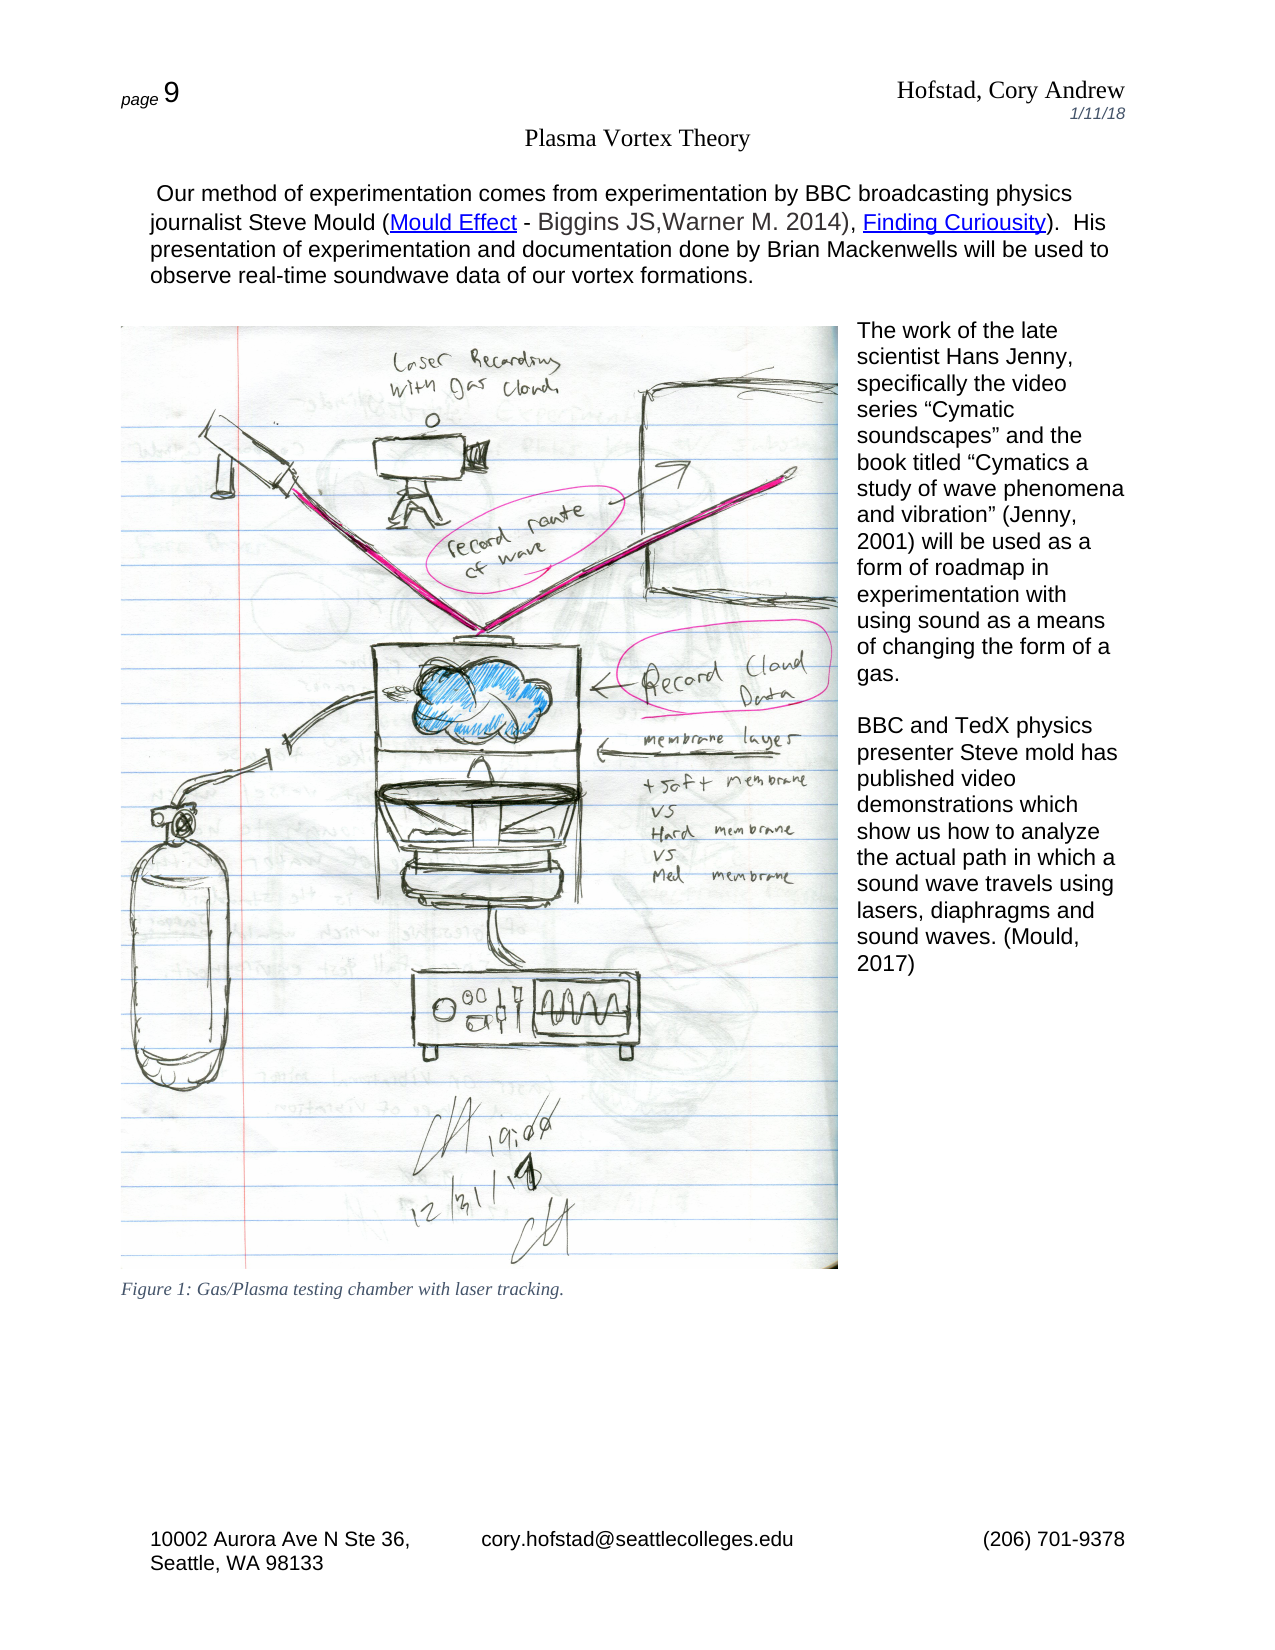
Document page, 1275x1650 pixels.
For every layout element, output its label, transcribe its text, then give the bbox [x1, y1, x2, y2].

text Our method of experimentation comes from experimentation by BBC broadcasting physics journalist Steve Mould. His presentation of experimentation and documentation done by Brian Mackenwells will be used to observe real-time soundwave data of our vortex formations. [150, 180, 1125, 288]
picture [120, 326, 838, 1269]
